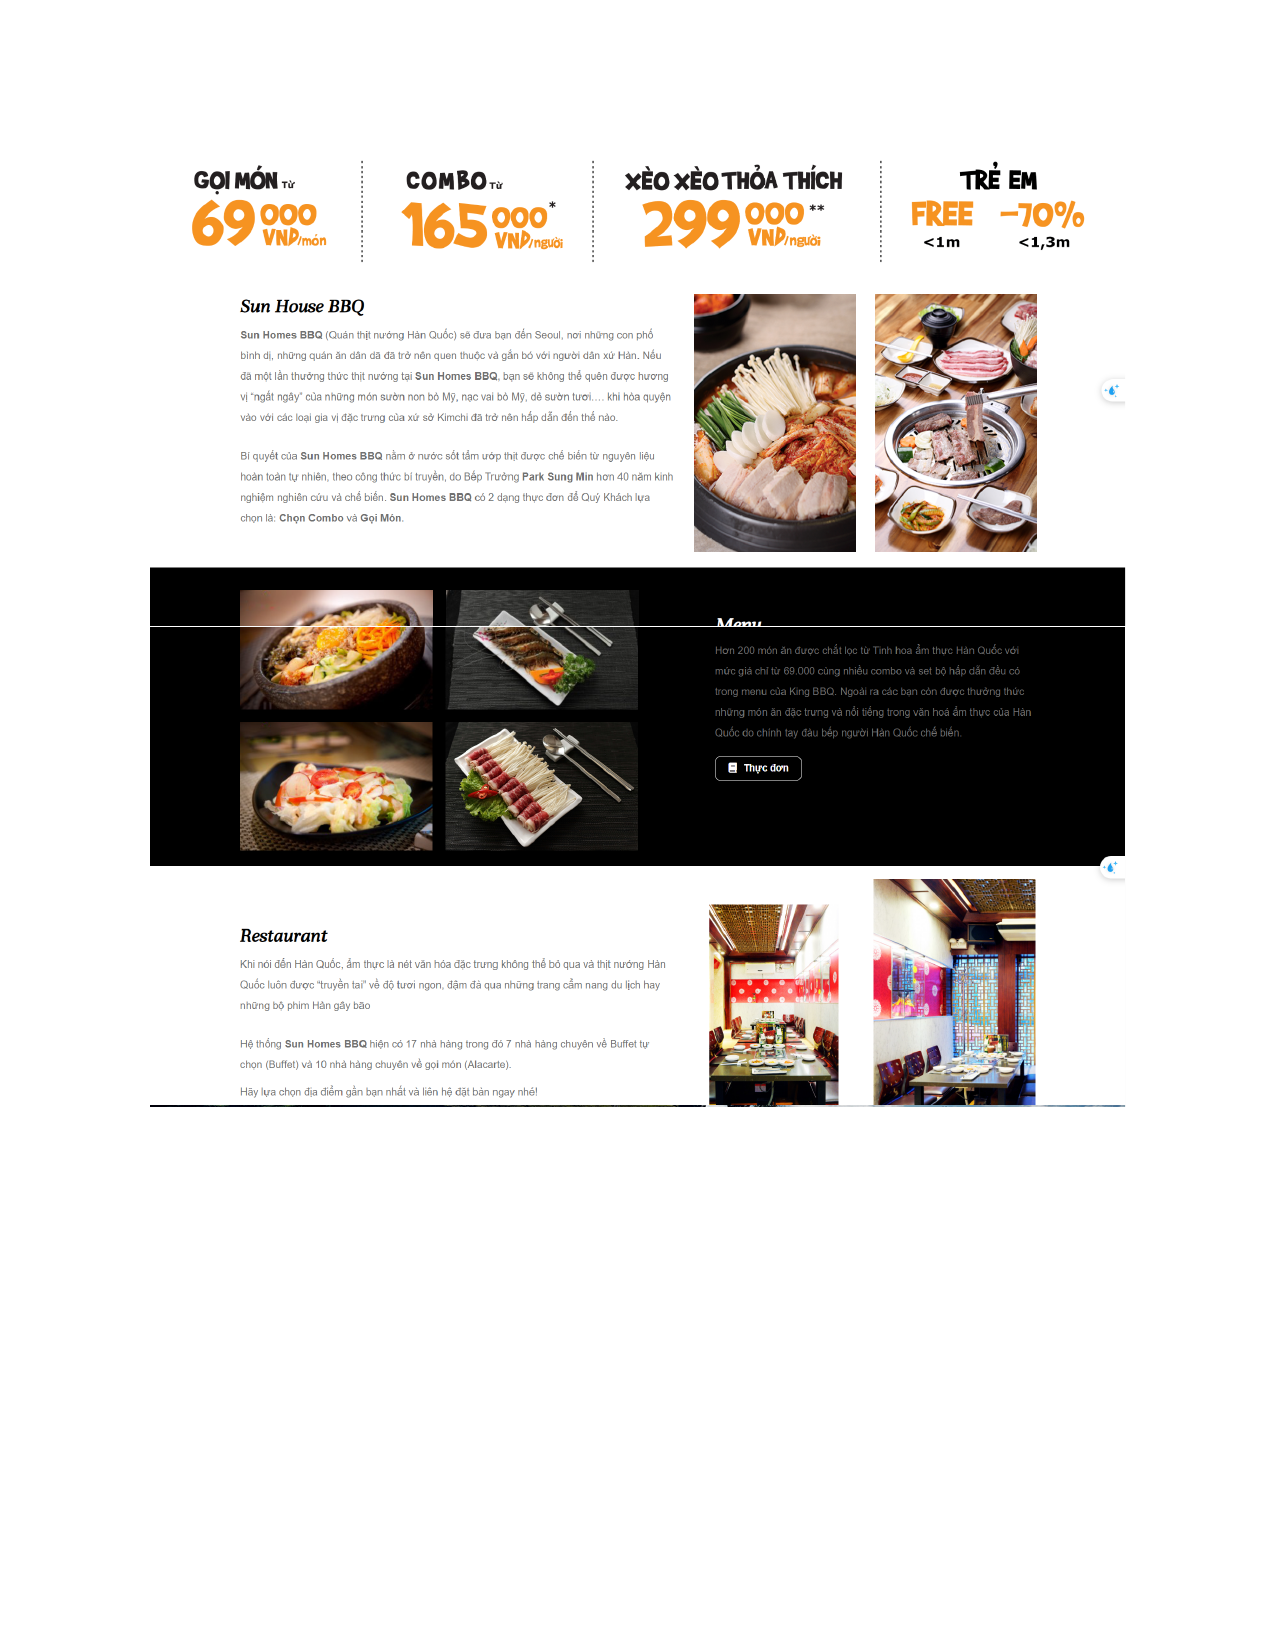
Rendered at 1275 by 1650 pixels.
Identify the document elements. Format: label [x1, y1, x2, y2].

picture [150, 150, 1125, 626]
picture [150, 627, 1125, 1107]
